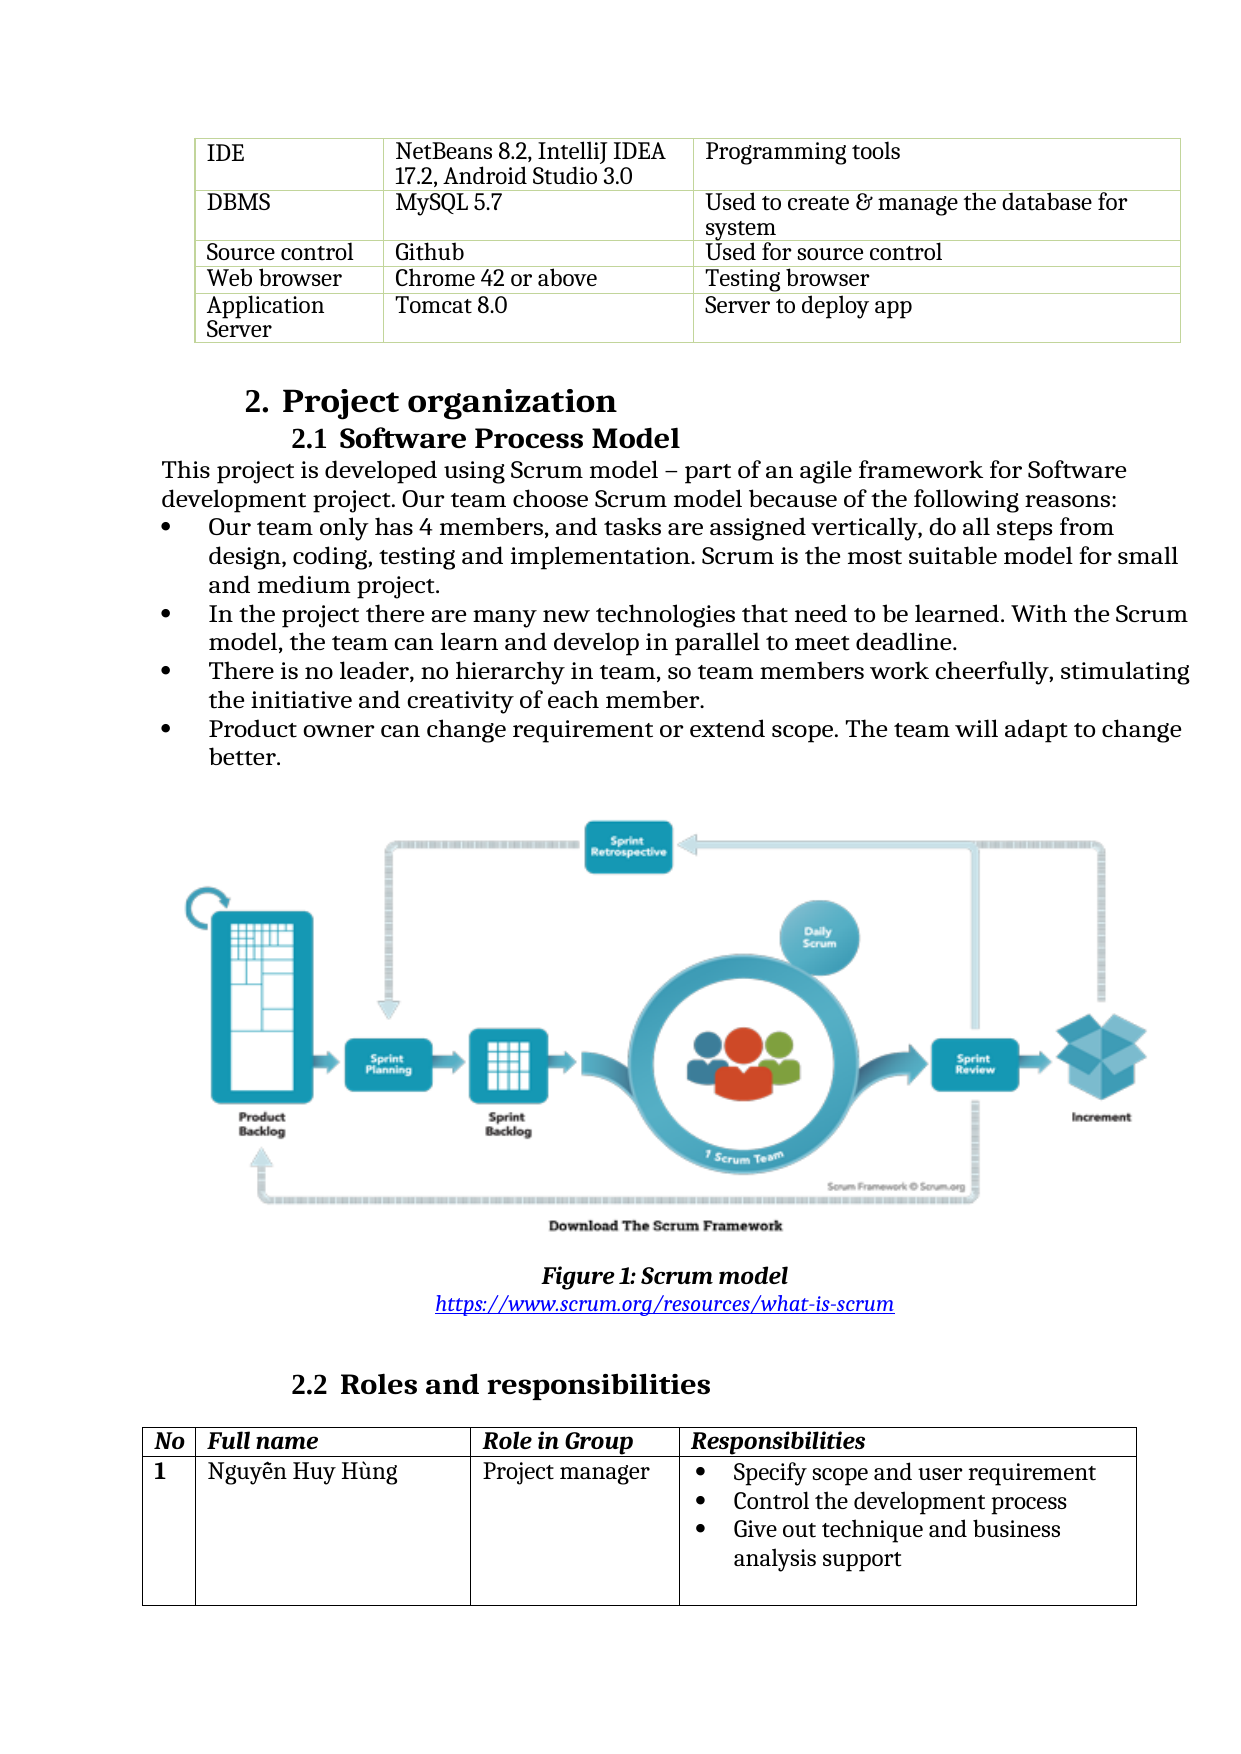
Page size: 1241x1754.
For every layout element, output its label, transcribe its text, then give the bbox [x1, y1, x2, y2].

table_cell Github [384, 241, 693, 266]
text Figure 1: Scrum model [211, 1262, 1119, 1291]
subtitle Roles and responsibilities [291, 1367, 1194, 1402]
text This project is developed using Scrum model – part of an agile framework for Software development project. Our team choose Scrum model because of the following reasons: [161, 456, 1194, 513]
table_cell Tomcat 8.0 [384, 294, 693, 342]
table_cell Application Server [196, 294, 383, 342]
list Project organization [244, 382, 1194, 421]
table_cell Nguyễn Huy Hùng [196, 1457, 470, 1605]
table_cell Used for source control [694, 241, 1180, 266]
table_cell Programming tools [694, 139, 1180, 190]
list Software Process Model [291, 421, 1194, 456]
table_header Responsibilities [680, 1428, 1136, 1456]
table_cell Chrome 42 or above [384, 267, 693, 292]
table_header Role in Group [471, 1428, 679, 1456]
list There is no leader, no hierarchy in team, so team members work cheerfully, stimulating the initiative and creativity of each member. [161, 657, 1194, 714]
table_cell DBMS [196, 191, 383, 240]
table_header No [143, 1428, 195, 1456]
table_cell Specify scope and user requirement Control the development process Give out technique and business analysis support [680, 1457, 1136, 1605]
table_cell Server to deploy app [694, 294, 1180, 342]
table_cell Used to create & manage the database for system [694, 191, 1180, 240]
table_cell IDE [196, 139, 383, 190]
table_cell Testing browser [694, 267, 1180, 292]
table_cell MySQL 5.7 [384, 191, 693, 240]
picture [170, 800, 1162, 1246]
table_cell NetBeans 8.2, IntelliJ IDEA 17.2, Android Studio 3.0 [384, 139, 693, 190]
text https://www.scrum.org/resources/what-is-scrum [211, 1291, 1119, 1317]
table_cell Web browser [196, 267, 383, 292]
table_cell Source control [196, 241, 383, 266]
table_cell 1 [143, 1457, 195, 1605]
table_cell Project manager [471, 1457, 679, 1605]
table_header Full name [196, 1428, 470, 1456]
list Our team only has 4 members, and tasks are assigned vertically, do all steps from design, coding, testing and implementation. Scrum is the most suitable model for small and medium project. [161, 513, 1194, 599]
list Product owner can change requirement or extend scope. The team will adapt to change better. [161, 714, 1194, 772]
list In the project there are many new technologies that need to be learned. With the Scrum model, the team can learn and develop in parallel to meet deadline. [161, 599, 1194, 657]
